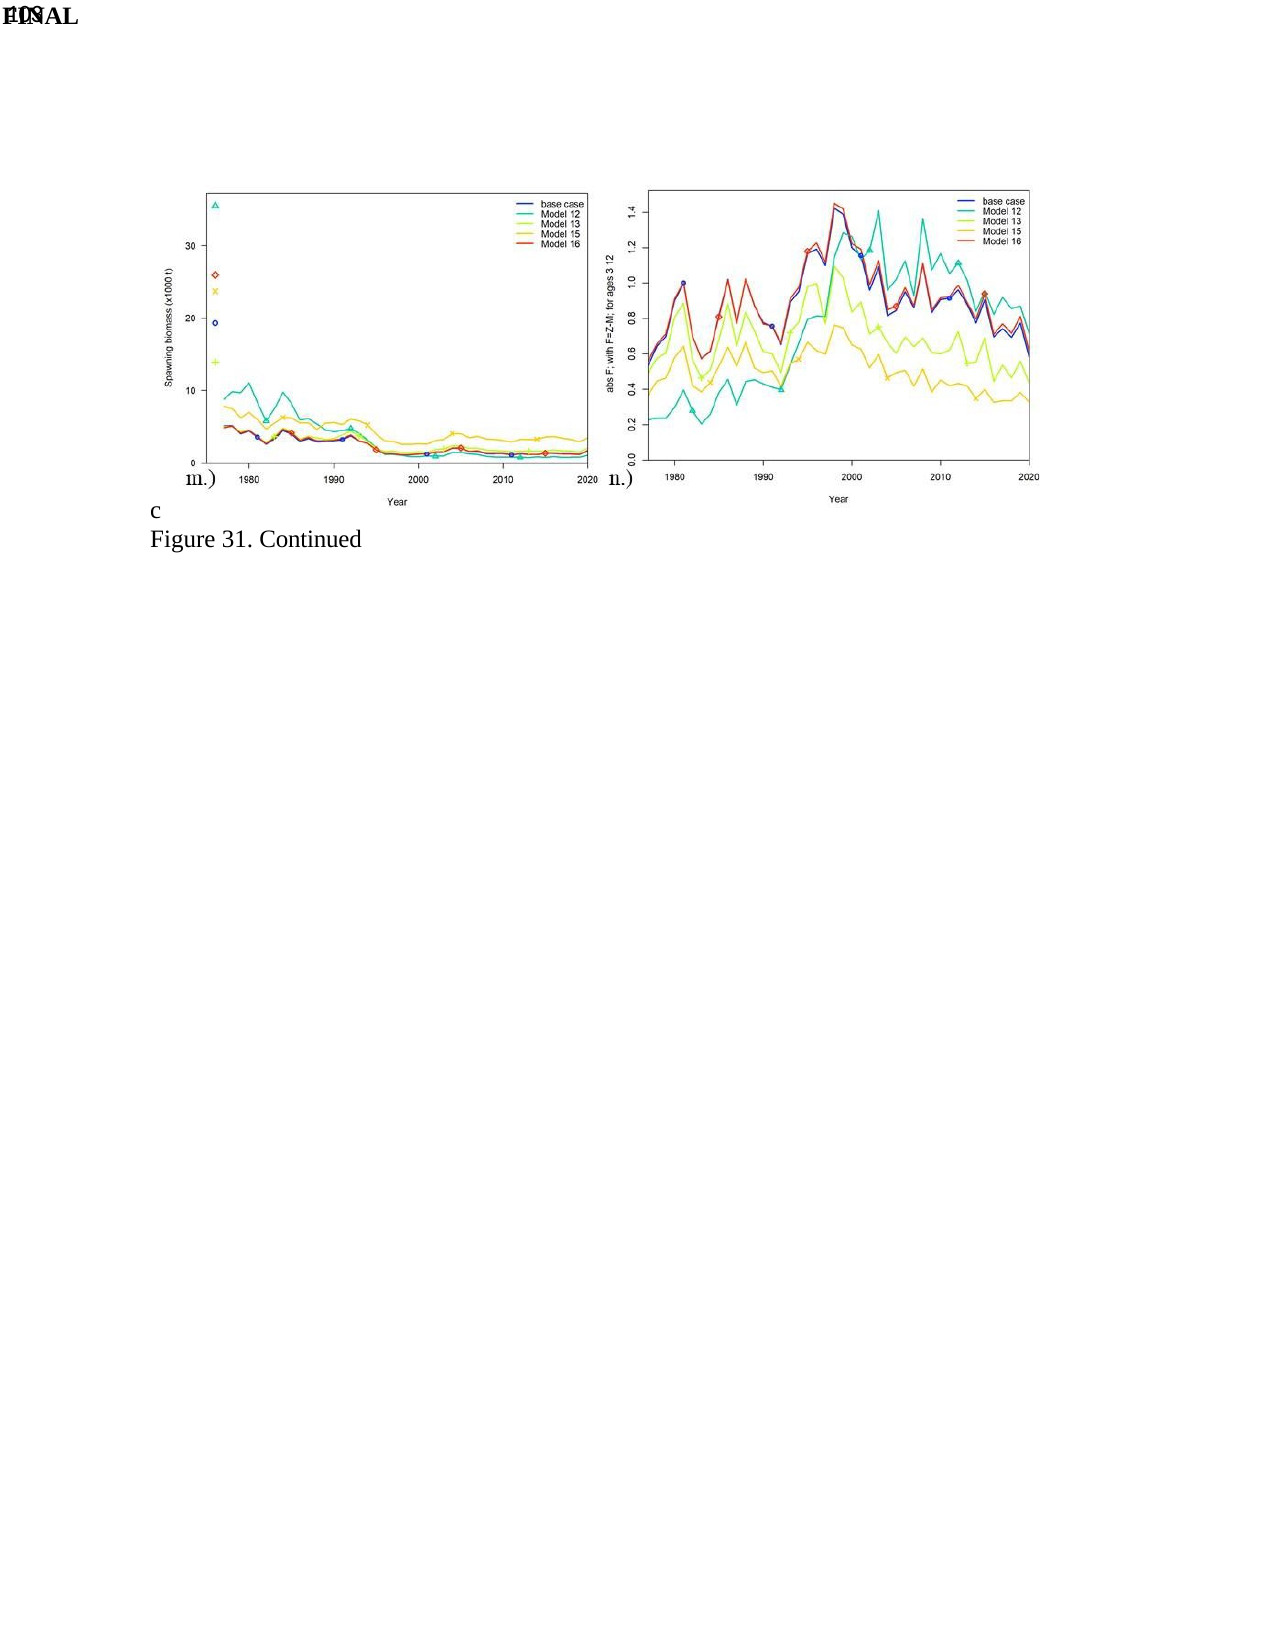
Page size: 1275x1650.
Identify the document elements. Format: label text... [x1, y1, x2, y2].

text c [150, 495, 1135, 524]
text Figure 31. Continued [150, 524, 1135, 553]
picture [161, 185, 1040, 508]
